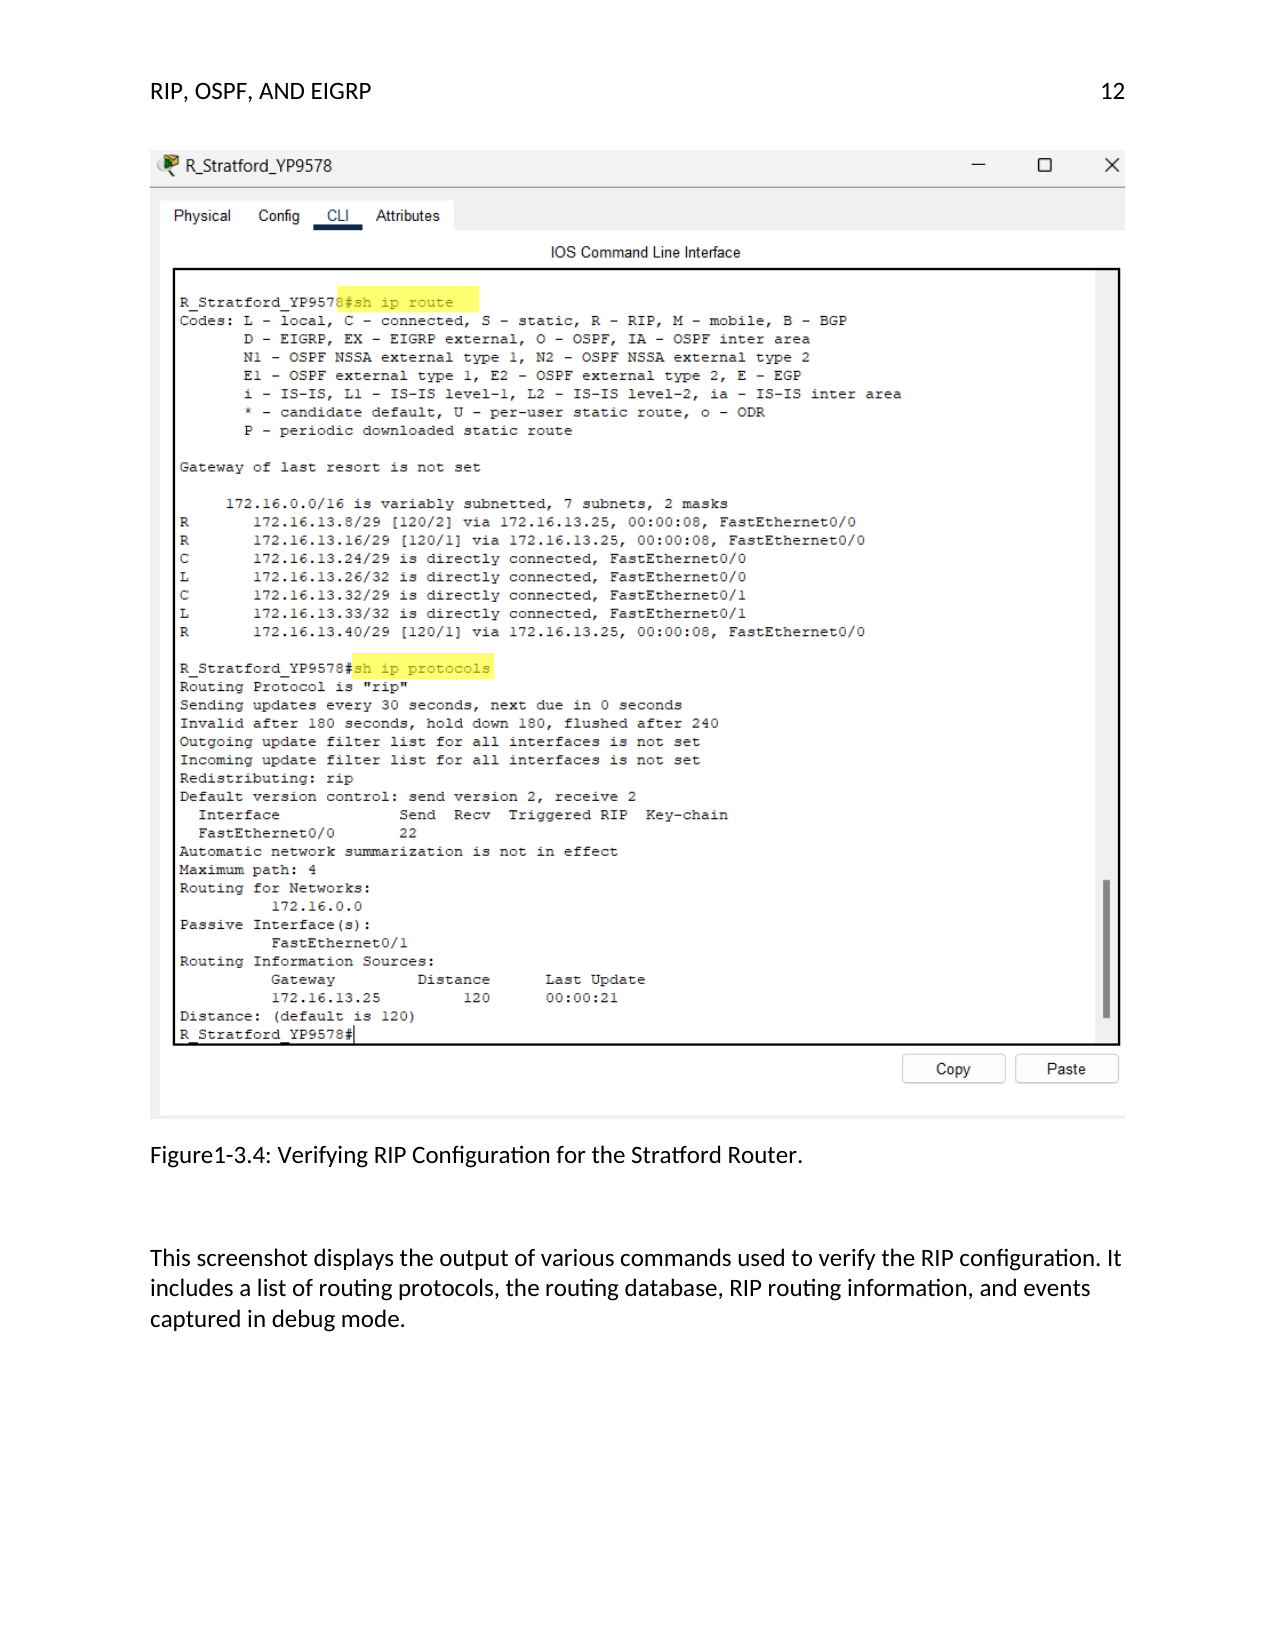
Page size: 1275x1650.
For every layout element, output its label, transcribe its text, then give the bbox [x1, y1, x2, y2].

picture [150, 150, 1125, 1119]
text Figure1-3.4: Verifying RIP Configuration for the Stratford Router. [150, 1139, 1125, 1169]
text This screenshot displays the output of various commands used to verify the RIP configuration. It includes a list of routing protocols, the routing database, RIP routing information, and events captured in debug mode. [150, 1242, 1125, 1333]
